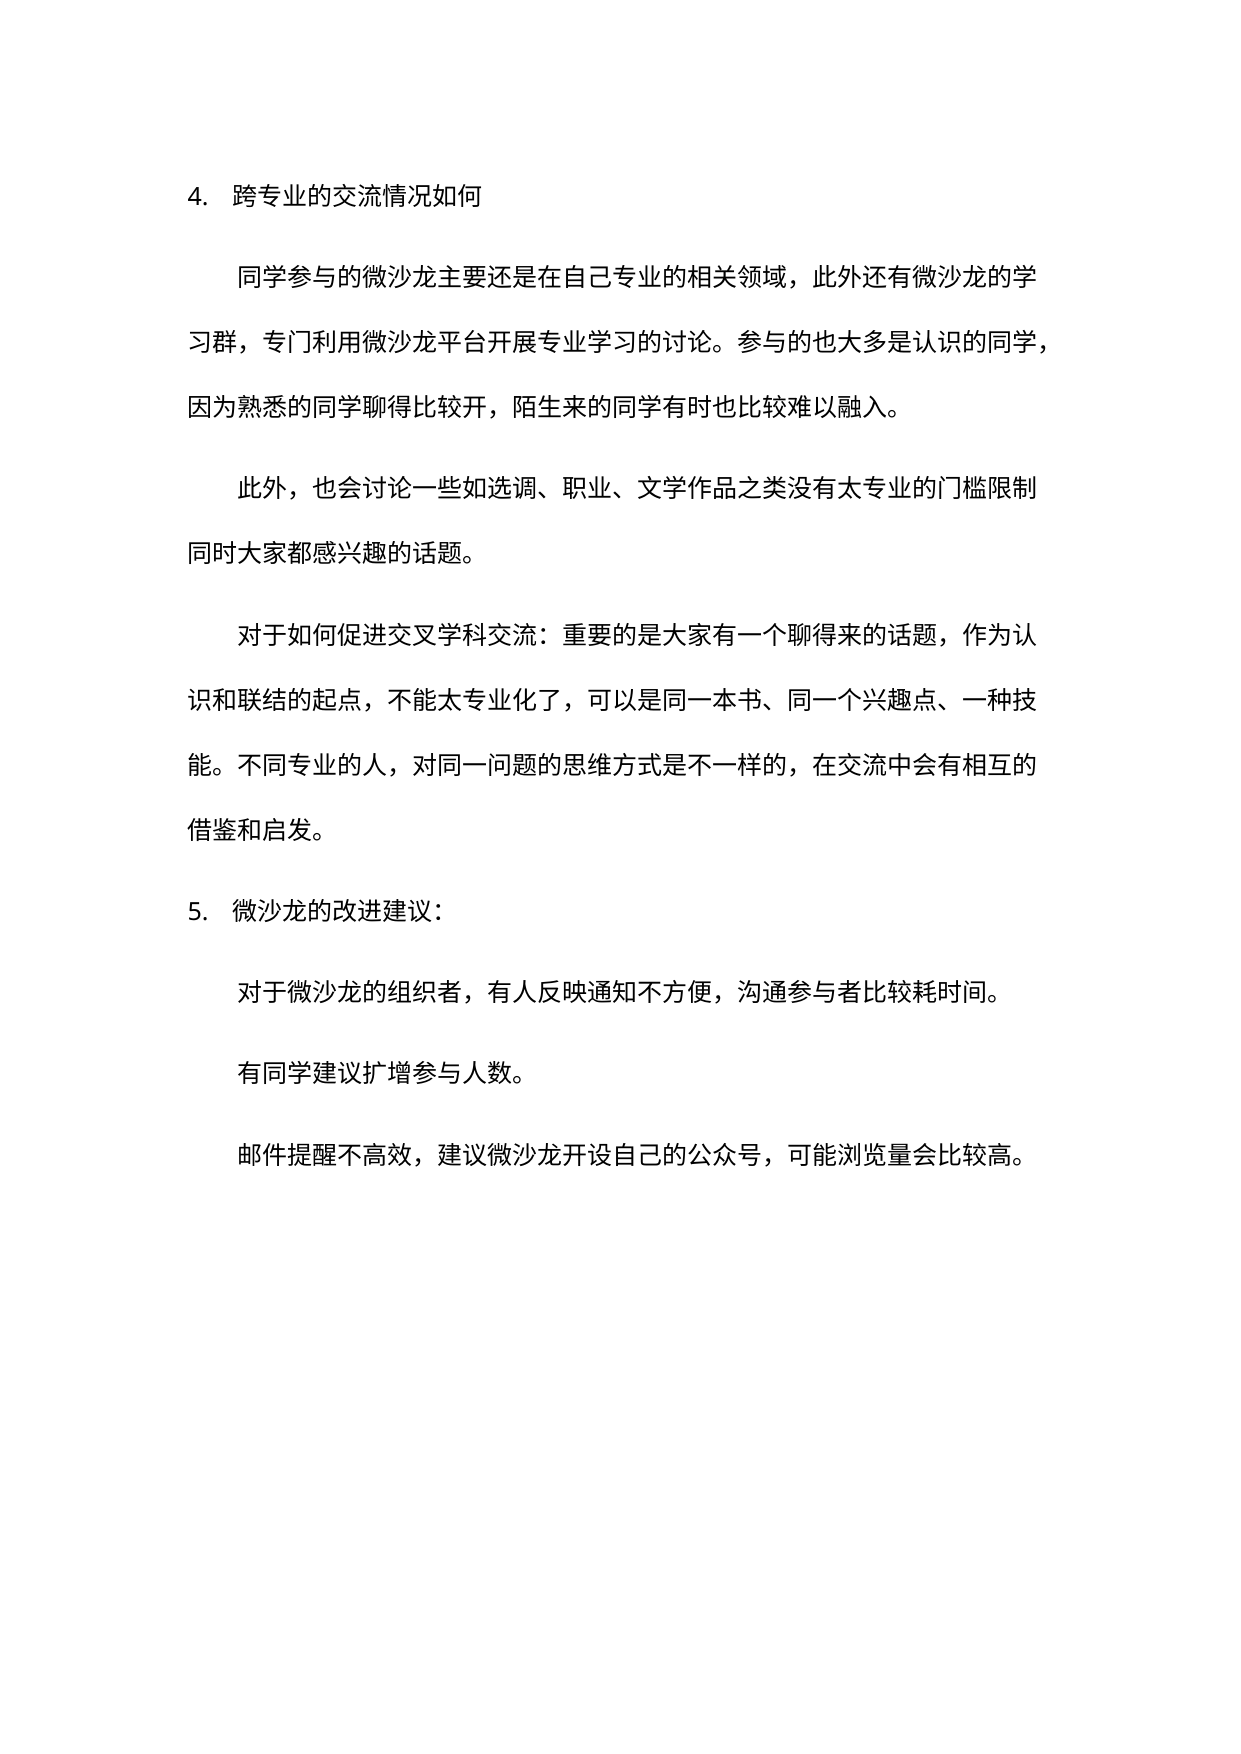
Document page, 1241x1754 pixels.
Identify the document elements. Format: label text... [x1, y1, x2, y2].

text 对于微沙龙的组织者，有人反映通知不方便，沟通参与者比较耗时间。 [187, 958, 1053, 1023]
text 有同学建议扩增参与人数。 [187, 1039, 1053, 1104]
list 跨专业的交流情况如何 [187, 162, 1053, 227]
text 此外，也会讨论一些如选调、职业、文学作品之类没有太专业的门槛限制同时大家都感兴趣的话题。 [187, 454, 1053, 584]
text 对于如何促进交叉学科交流：重要的是大家有一个聊得来的话题，作为认识和联结的起点，不能太专业化了，可以是同一本书、同一个兴趣点、一种技能。不同专业的人，对同一问题的思维方式是不一样的，在交流中会有相互的借鉴和启发。 [187, 601, 1053, 861]
text 邮件提醒不高效，建议微沙龙开设自己的公众号，可能浏览量会比较高。 [187, 1121, 1053, 1186]
text 同学参与的微沙龙主要还是在自己专业的相关领域，此外还有微沙龙的学习群，专门利用微沙龙平台开展专业学习的讨论。参与的也大多是认识的同学，因为熟悉的同学聊得比较开，陌生来的同学有时也比较难以融入。 [187, 243, 1053, 438]
list 微沙龙的改进建议： [187, 877, 1053, 942]
